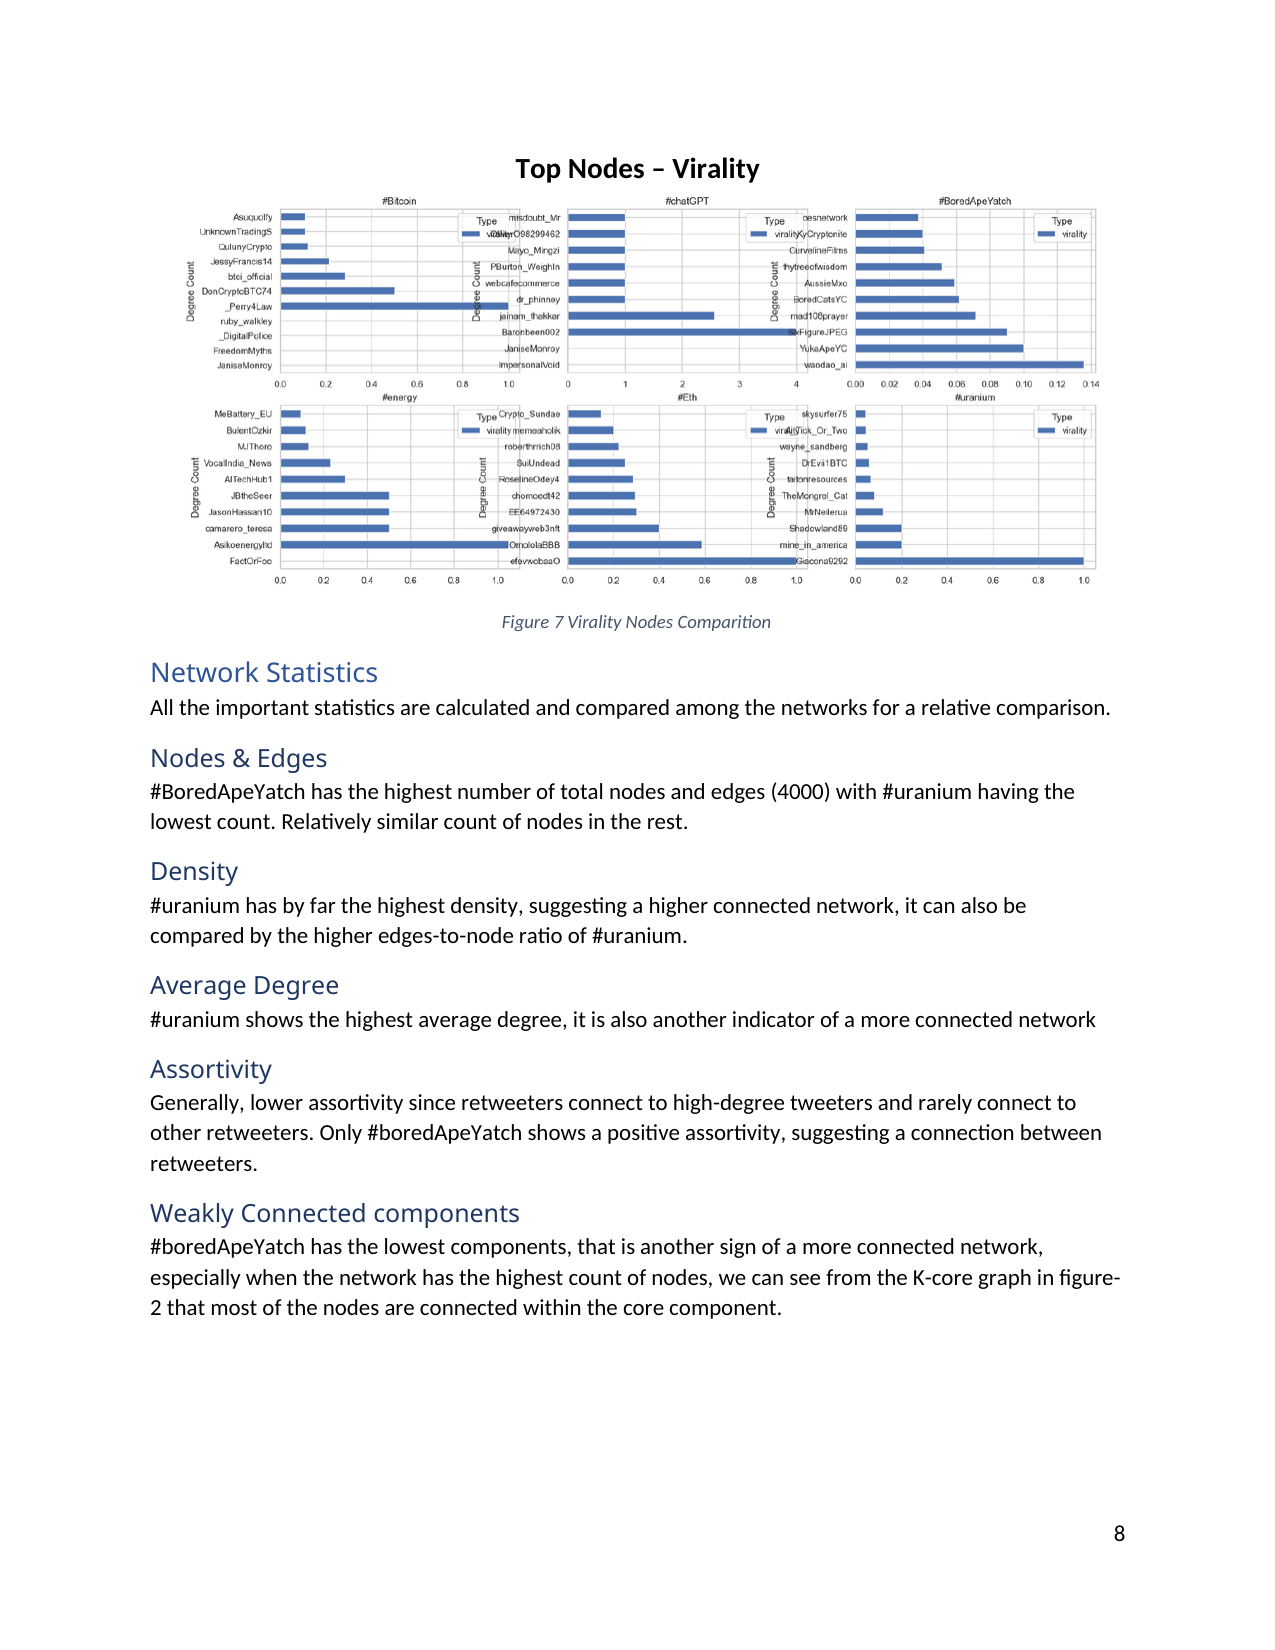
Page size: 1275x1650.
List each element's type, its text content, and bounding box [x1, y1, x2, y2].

subtitle Assortivity [150, 1052, 1125, 1086]
subtitle Weakly Connected components [150, 1196, 1125, 1230]
text #BoredApeYatch has the highest number of total nodes and edges (4000) with #uranium having the lowest count. Relatively similar count of nodes in the rest. [150, 777, 1125, 835]
subtitle Network Statistics [150, 653, 1125, 690]
subtitle Density [150, 854, 1125, 888]
text #uranium has by far the highest density, suggesting a higher connected network, it can also be compared by the higher edges-to-node ratio of #uranium. [150, 891, 1125, 949]
text #uranium shows the highest average degree, it is also another indicator of a more connected network [150, 1005, 1125, 1033]
subtitle Nodes & Edges [150, 740, 1125, 774]
text #boredApeYatch has the lowest components, that is another sign of a more connected network, especially when the network has the highest count of nodes, we can see from the K-core graph in figure-2 that most of the nodes are connected within the core component. [150, 1232, 1125, 1321]
text Figure 7 Virality Nodes Comparition [150, 610, 1125, 633]
subtitle Average Degree [150, 968, 1125, 1002]
text All the important statistics are calculated and compared among the networks for a relative comparison. [150, 693, 1125, 721]
picture [172, 187, 1103, 591]
text Generally, lower assortivity since retweeters connect to high-degree tweeters and rarely connect to other retweeters. Only #boredApeYatch shows a positive assortivity, suggesting a connection between retweeters. [150, 1088, 1125, 1177]
